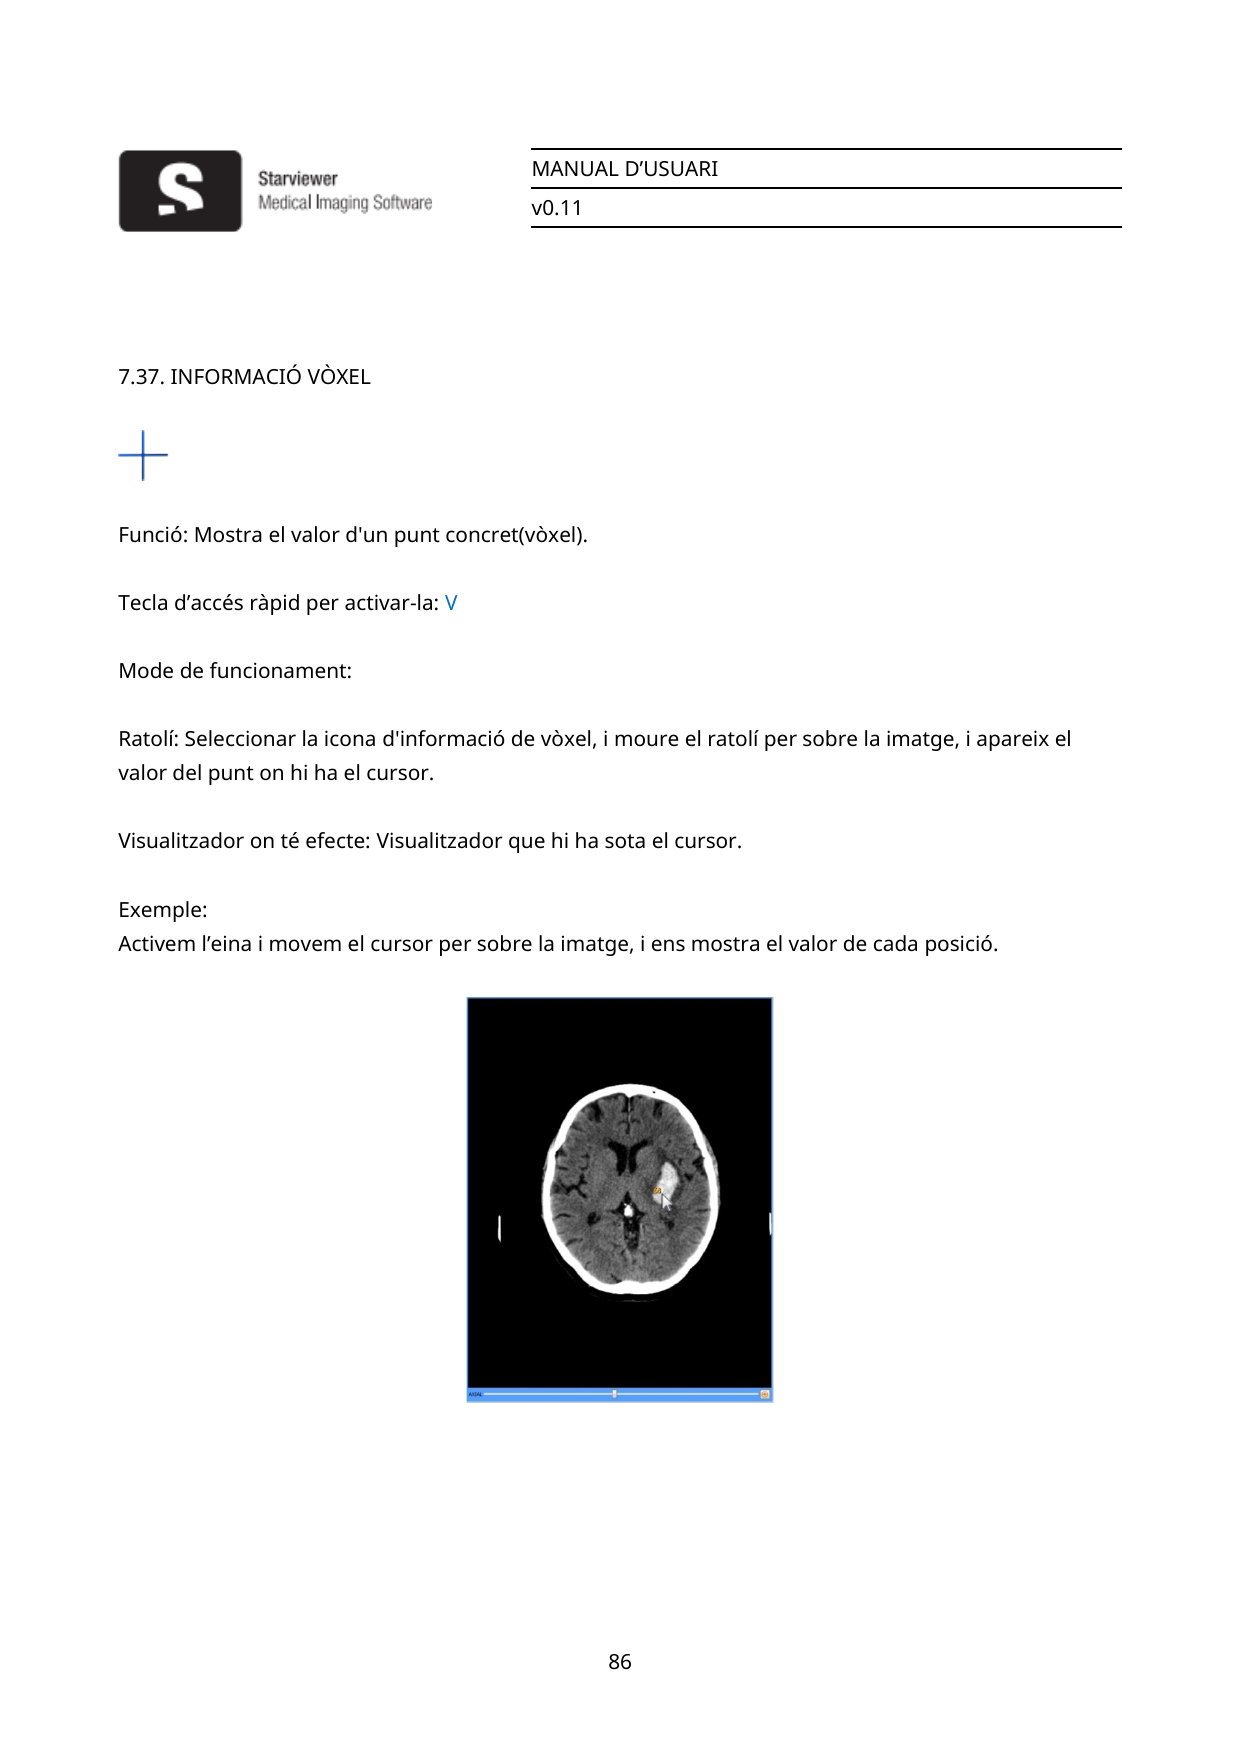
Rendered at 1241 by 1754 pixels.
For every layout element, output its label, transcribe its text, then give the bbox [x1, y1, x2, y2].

text Mode de funcionament: [118, 656, 1122, 685]
text Funció: Mostra el valor d'un punt concret(vòxel). [118, 520, 1122, 548]
text Visualitzador on té efecte: Visualitzador que hi ha sota el cursor. [118, 827, 1122, 855]
text Exemple: [118, 895, 1122, 923]
text Tecla d’accés ràpid per activar-la: V [118, 588, 1122, 617]
text Ratolí: Seleccionar la icona d'informació de vòxel, i moure el ratolí per sobre la imatge, i apareix el valor del punt on hi ha el cursor. [118, 724, 1122, 787]
subtitle Informació vòxel [118, 362, 1122, 391]
picture [118, 430, 169, 481]
picture [466, 997, 774, 1403]
text Activem l’eina i movem el cursor per sobre la imatge, i ens mostra el valor de cada posició. [118, 929, 1122, 957]
